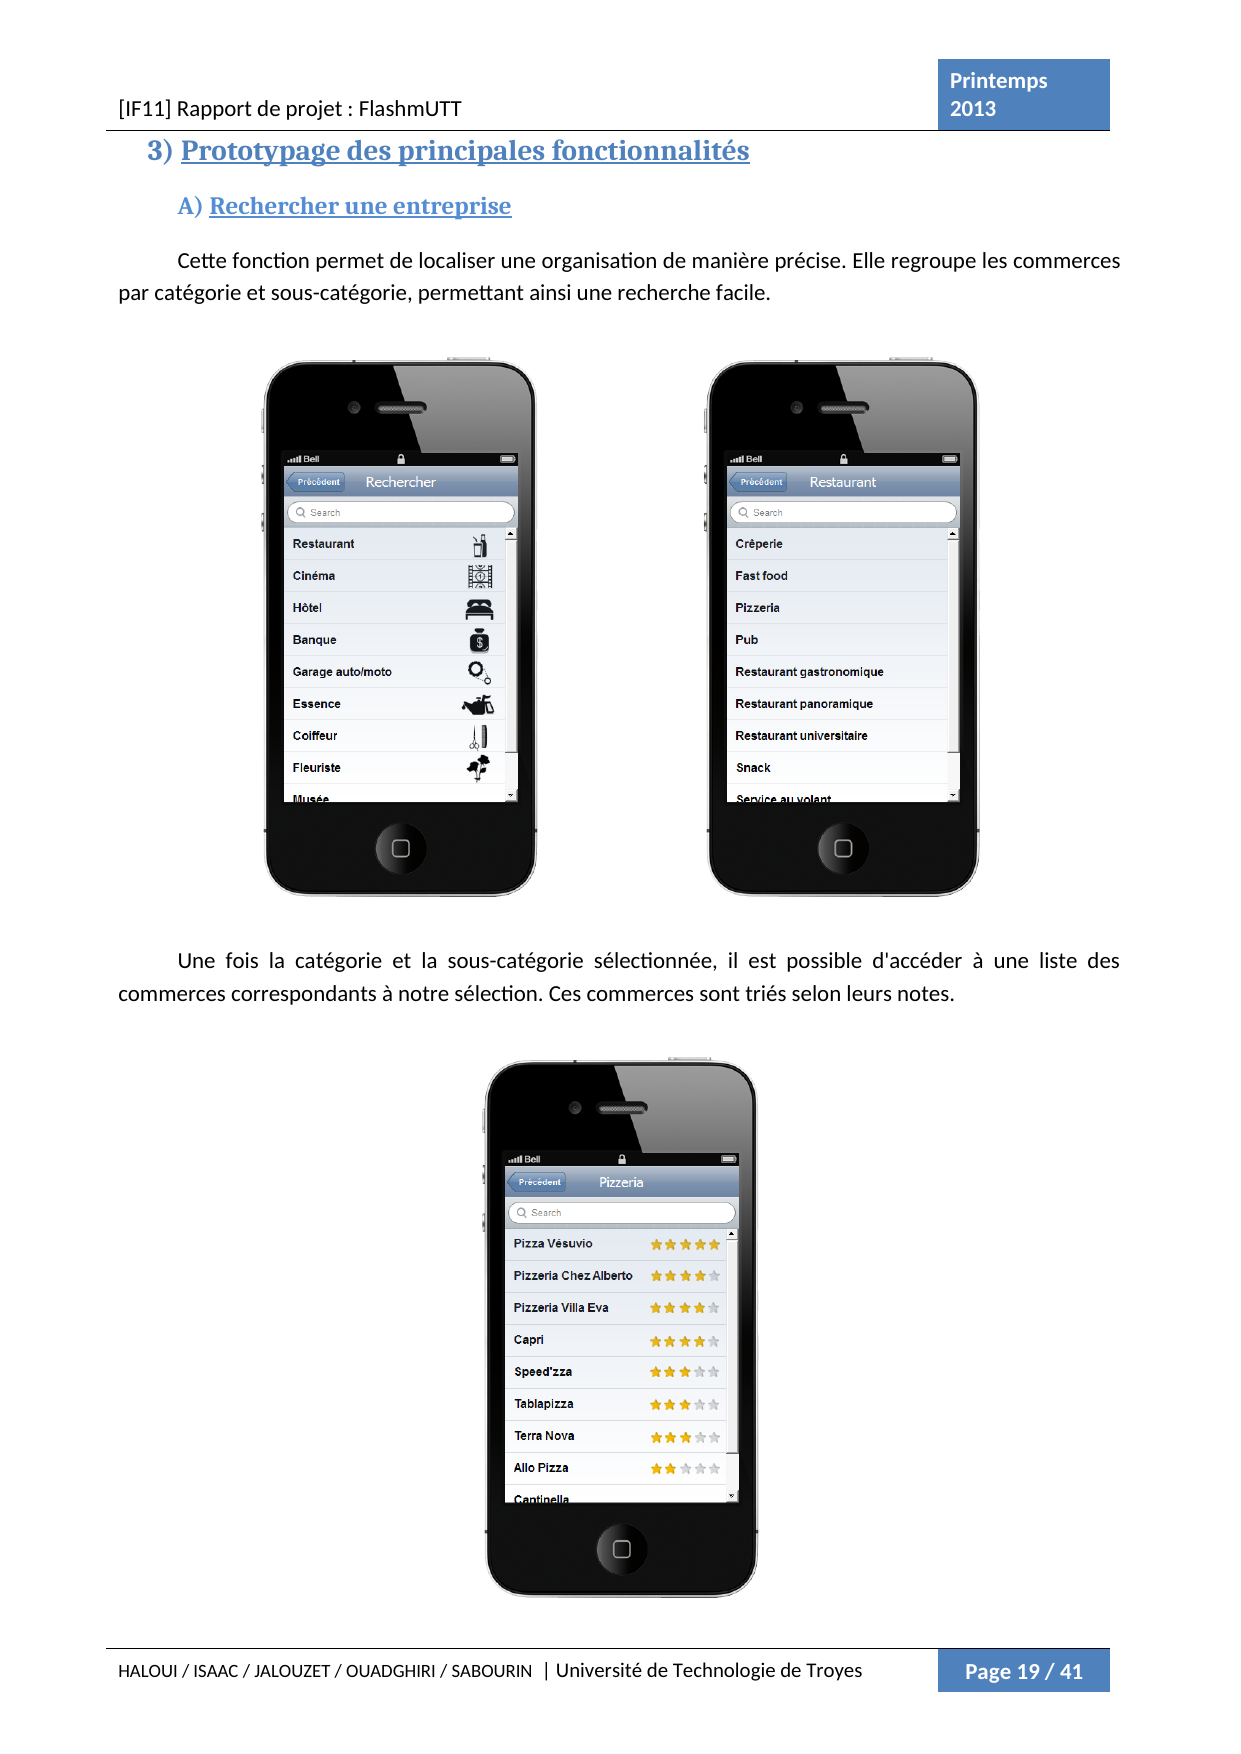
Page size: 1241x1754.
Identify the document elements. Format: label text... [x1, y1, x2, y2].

subtitle Prototypage des principales fonctionnalités [148, 134, 1122, 167]
text Une fois la catégorie et la sous-catégorie sélectionnée, il est possible d'accéder à une liste des commerces correspondants à notre sélection. Ces commerces sont triés selon leurs notes. [118, 947, 1122, 1007]
subtitle Rechercher une entreprise [177, 192, 1122, 221]
picture [677, 331, 1006, 922]
text Cette fonction permet de localiser une organisation de manière précise. Elle regroupe les commerces par catégorie et sous-catégorie, permettant ainsi une recherche facile. [118, 246, 1122, 306]
picture [456, 1031, 785, 1623]
picture [234, 331, 564, 922]
